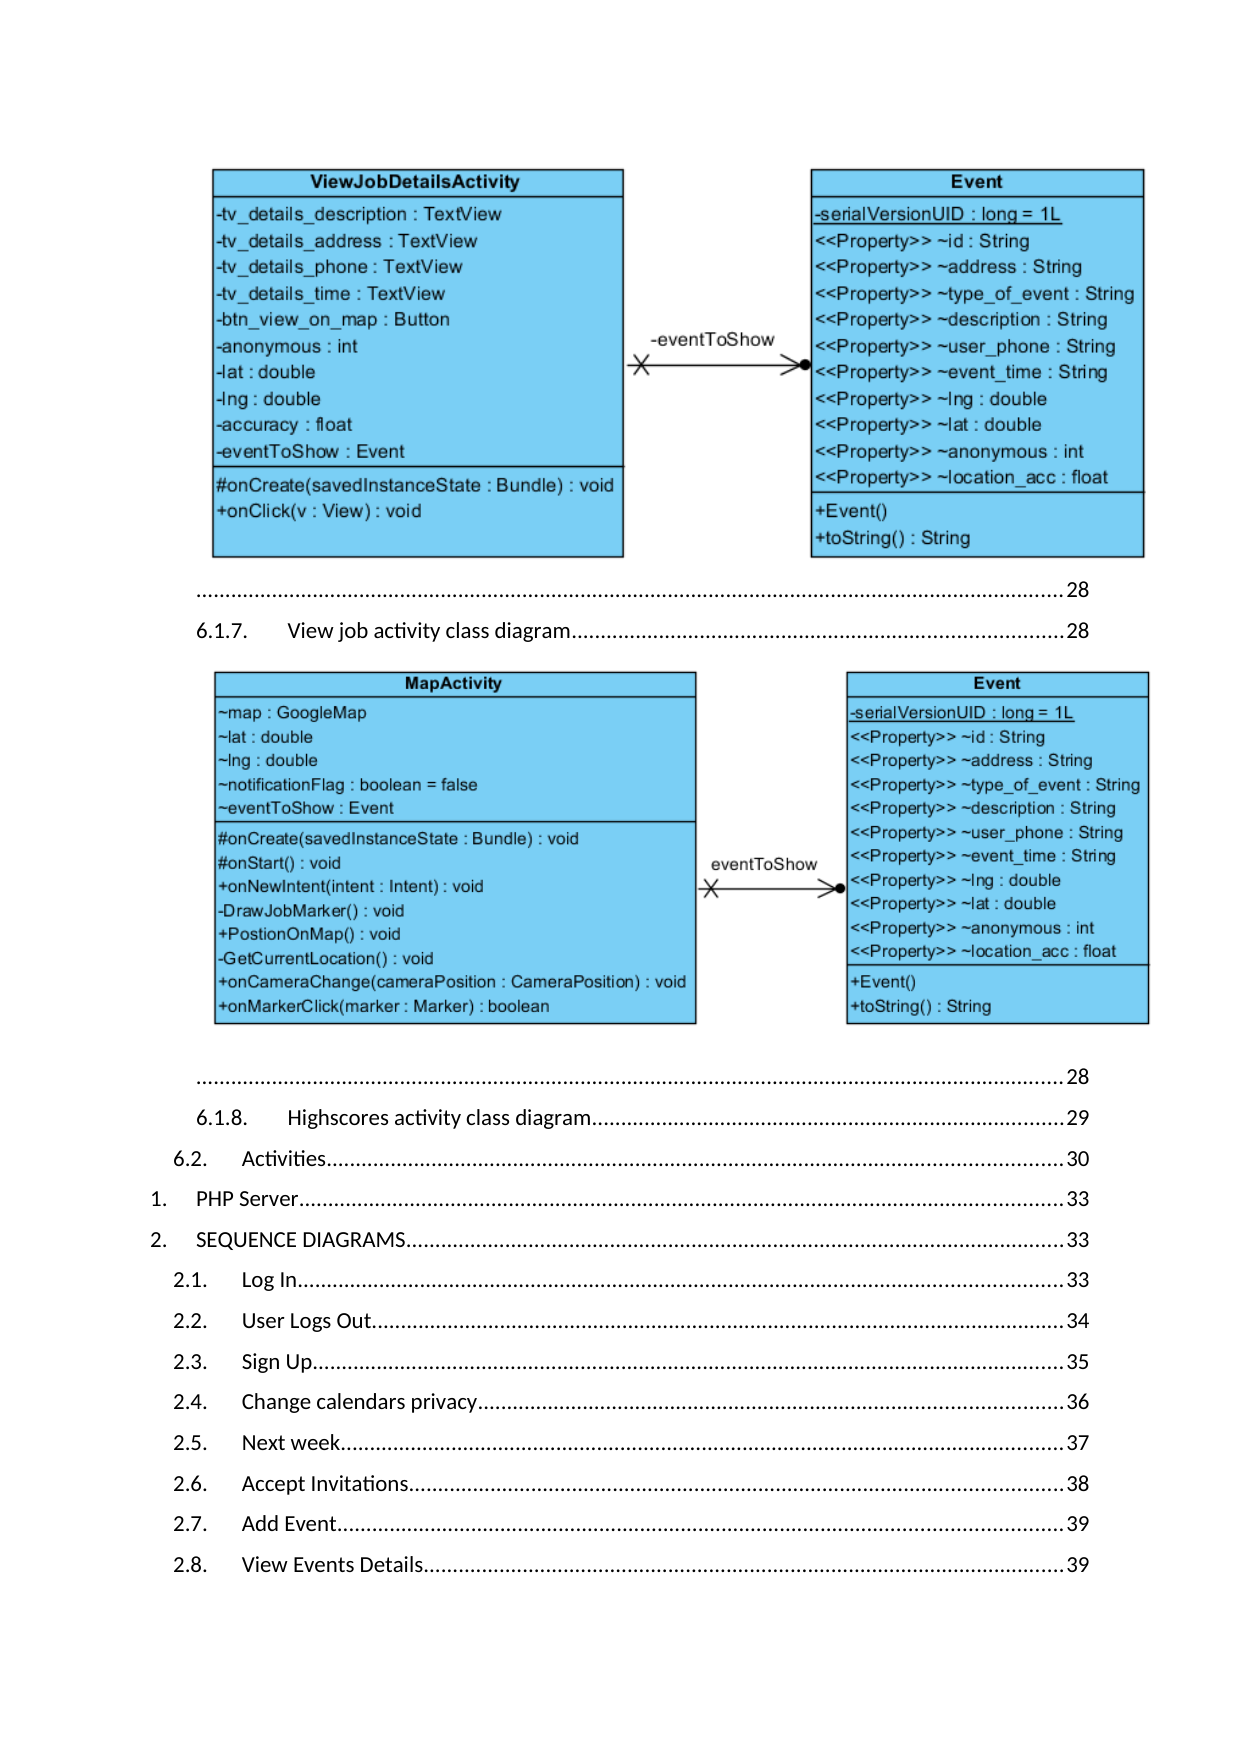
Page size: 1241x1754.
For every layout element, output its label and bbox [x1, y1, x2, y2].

picture [195, 656, 1181, 1061]
picture [195, 150, 1162, 574]
